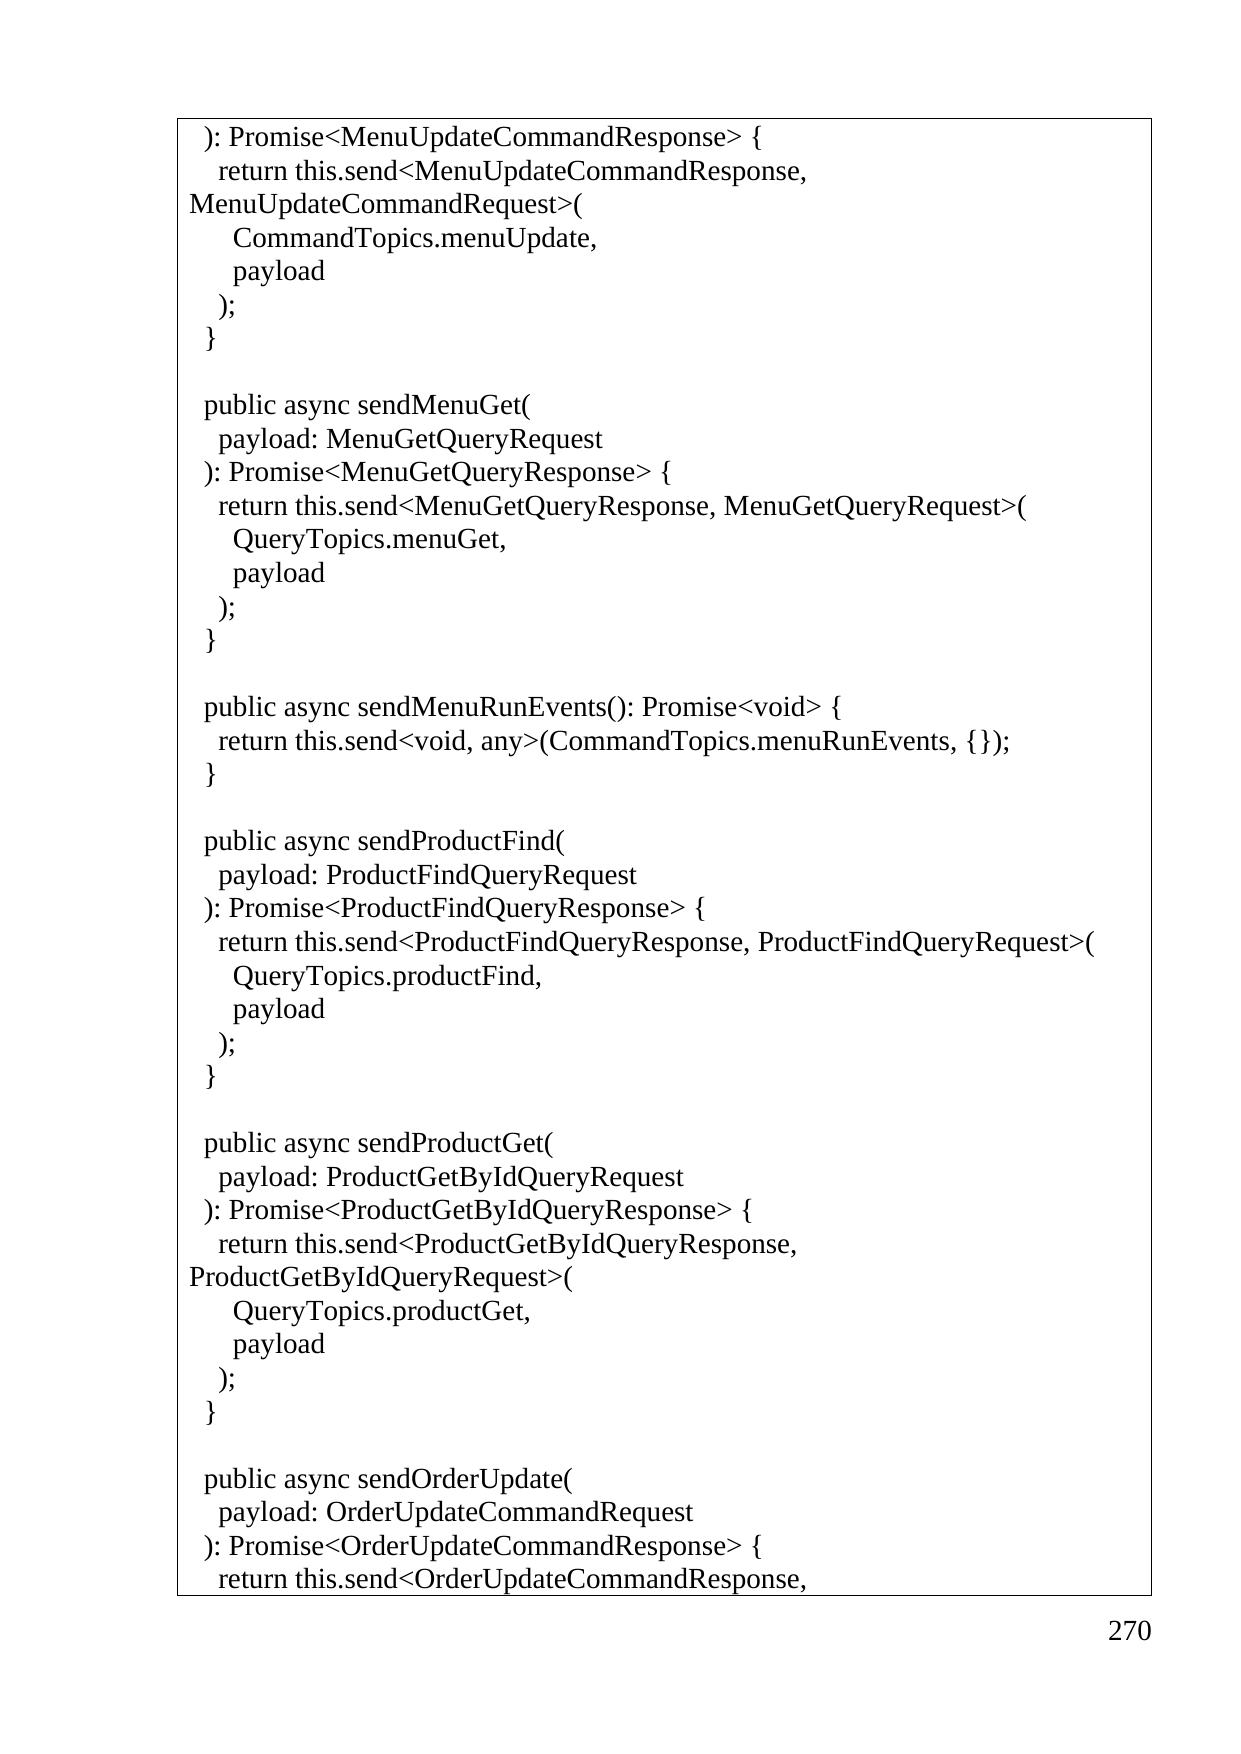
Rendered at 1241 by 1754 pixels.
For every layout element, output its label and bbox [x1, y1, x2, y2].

table_header [178, 119, 1151, 1595]
